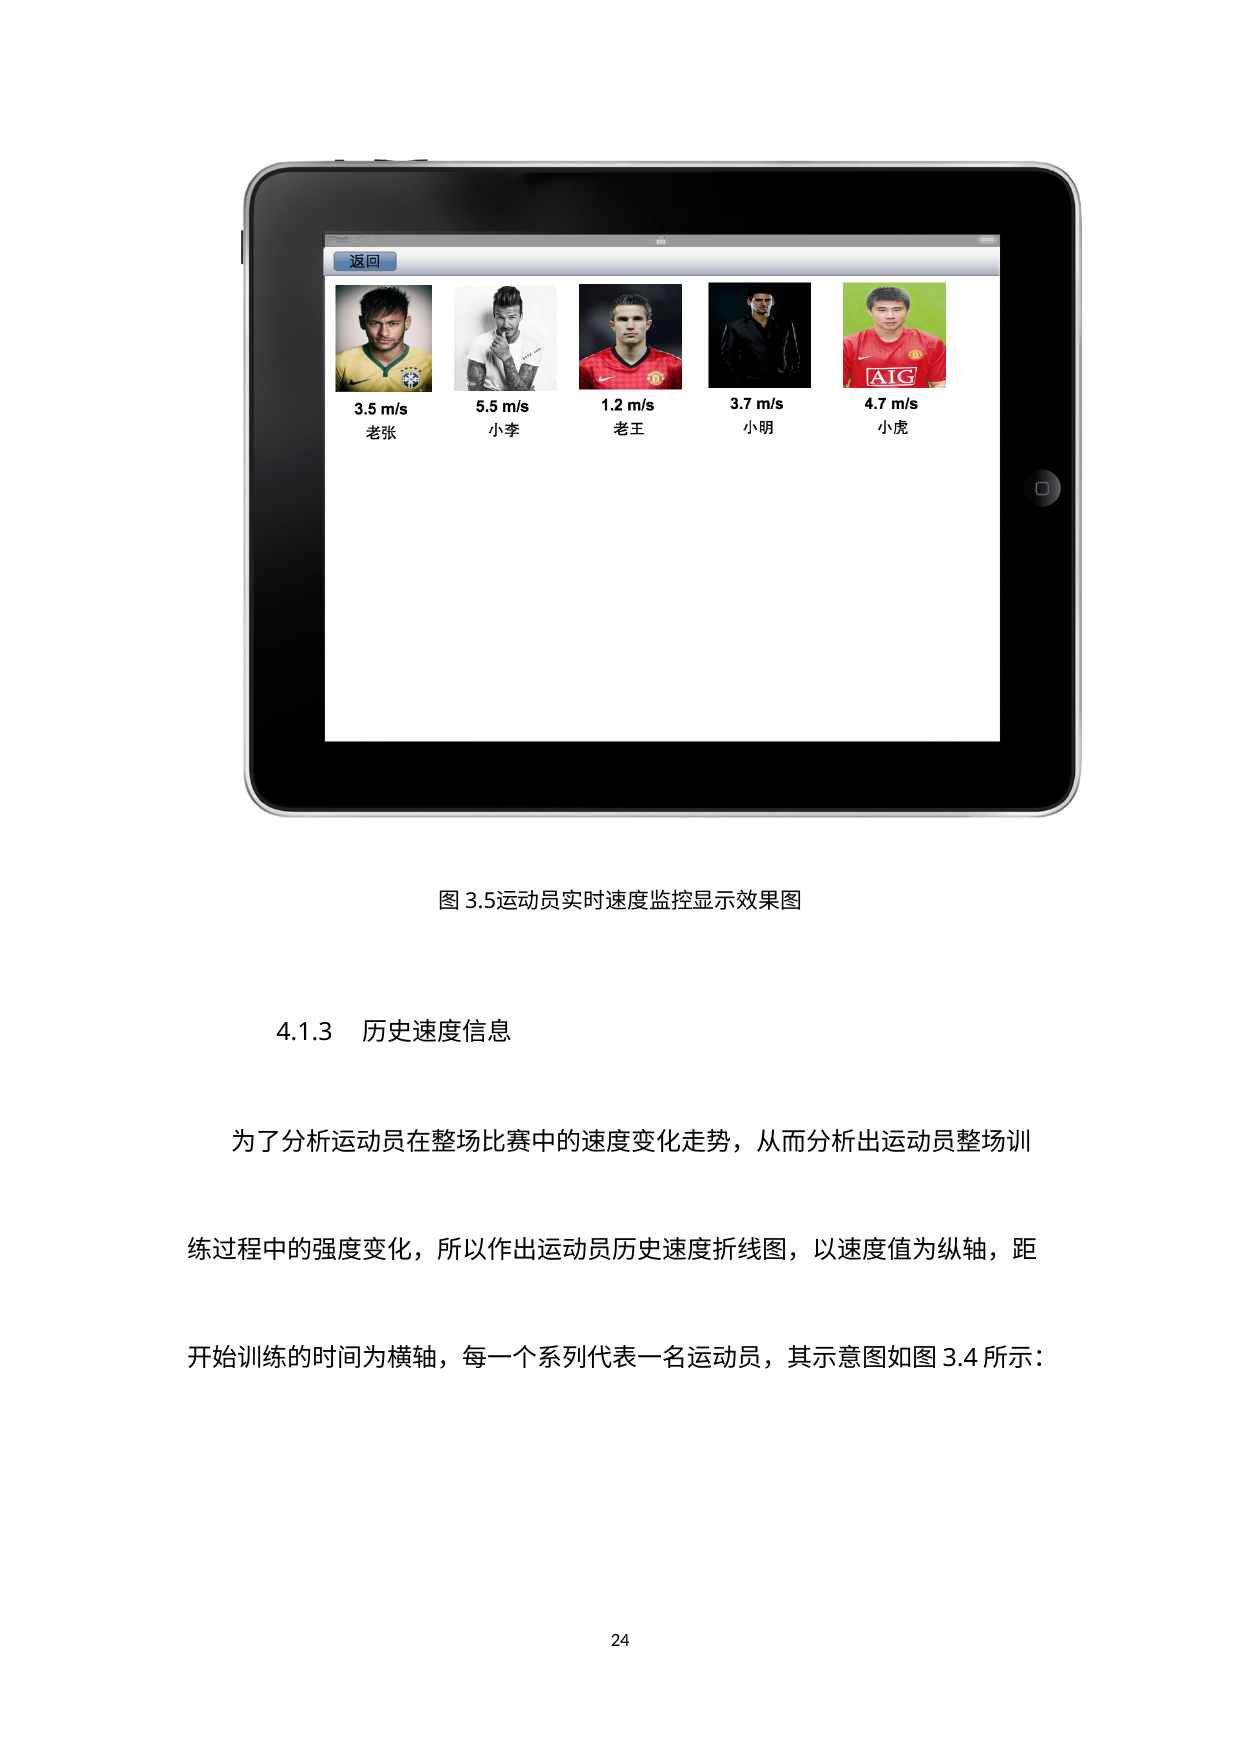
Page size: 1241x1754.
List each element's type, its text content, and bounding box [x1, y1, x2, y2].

picture [231, 150, 1097, 835]
subtitle 历史速度信息 [276, 997, 1053, 1062]
text 为了分析运动员在整场比赛中的速度变化走势，从而分析出运动员整场训练过程中的强度变化，所以作出运动员历史速度折线图，以速度值为纵轴，距开始训练的时间为横轴，每一个系列代表一名运动员，其示意图如图3.4所示： [187, 1107, 1053, 1388]
